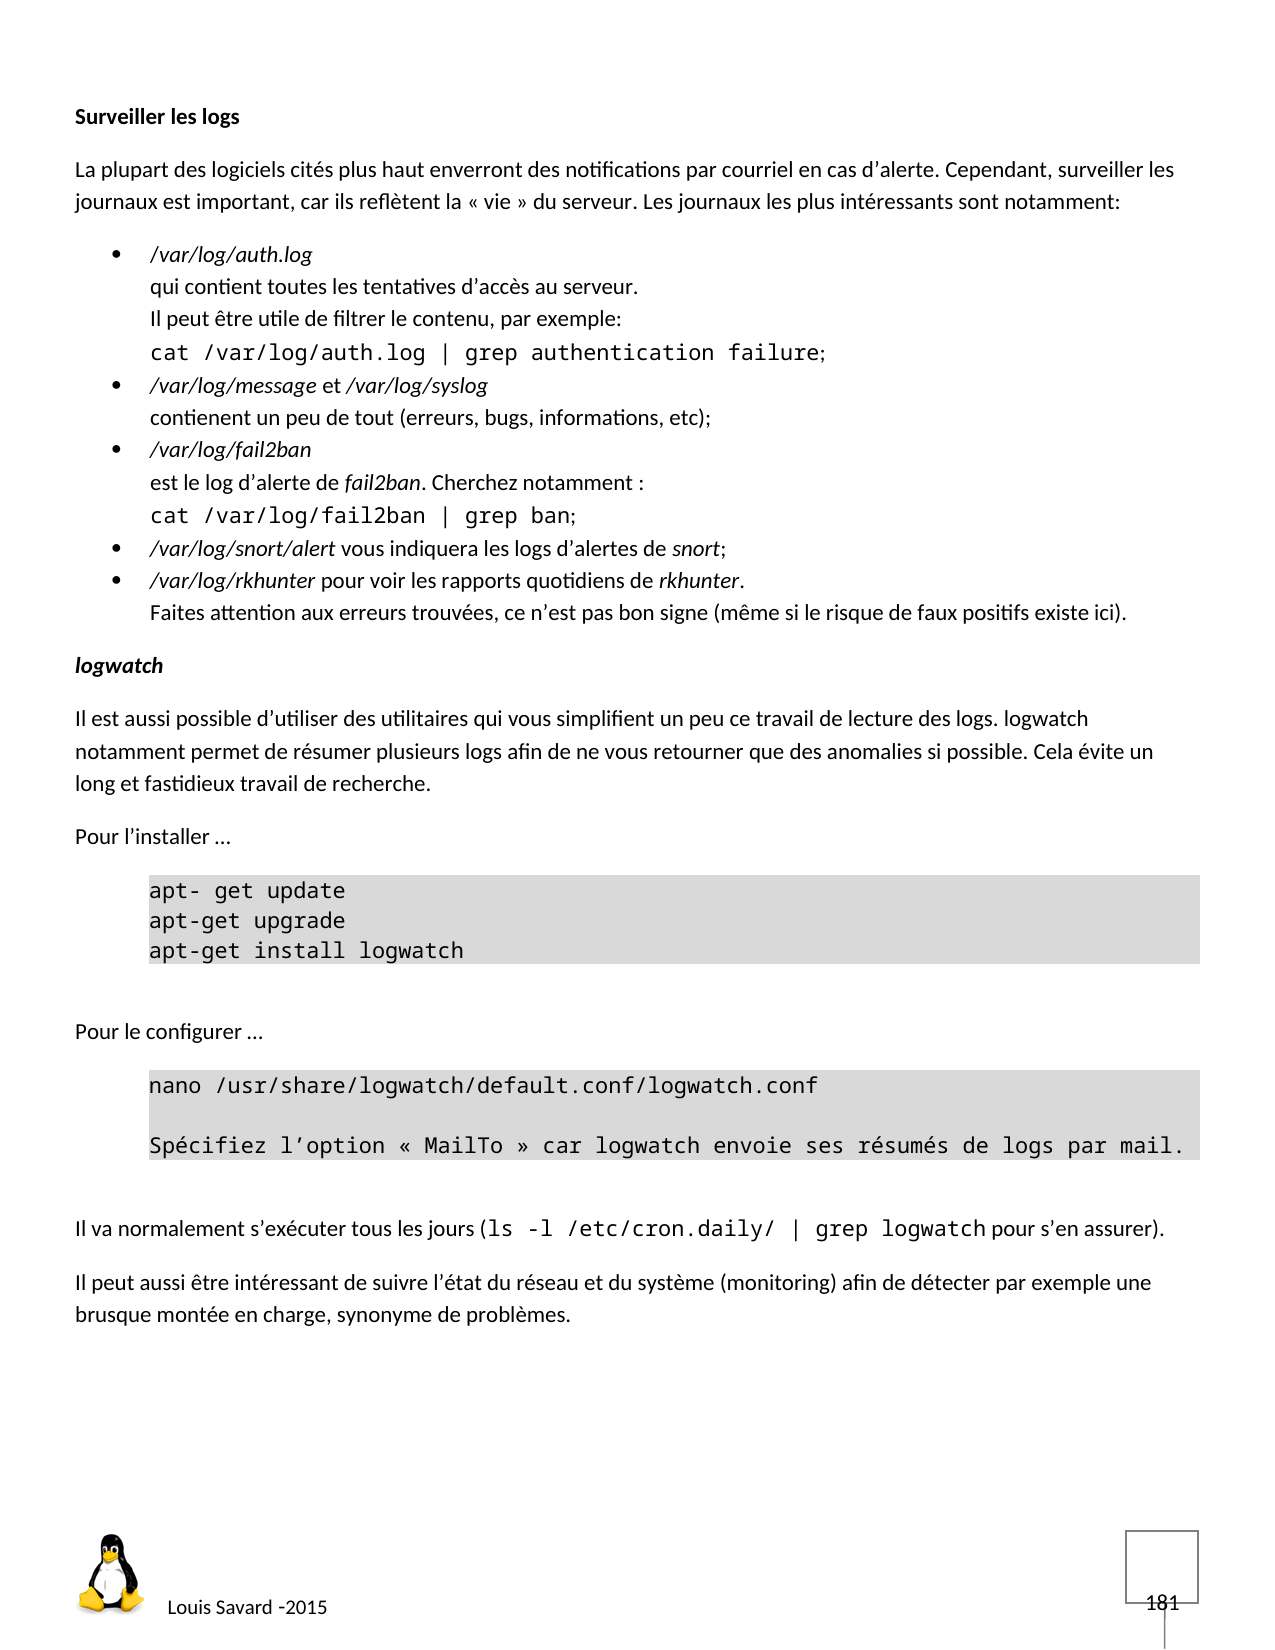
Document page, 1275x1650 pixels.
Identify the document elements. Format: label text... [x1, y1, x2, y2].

list /var/log/snort/alert vous indiquera les logs d’alertes de snort; [112, 534, 1200, 562]
picture [75, 1530, 147, 1615]
list /var/log/fail2ban est le log d’alerte de fail2ban. Cherchez notamment : cat /var/log/fail2ban | grep ban; [112, 435, 1200, 530]
text Il est aussi possible d’utiliser des utilitaires qui vous simplifient un peu ce travail de lecture des logs. logwatch notamment permet de résumer plusieurs logs afin de ne vous retourner que des anomalies si possible. Cela évite un long et fastidieux travail de recherche. [75, 704, 1200, 797]
text apt- get update [149, 875, 1200, 905]
list /var/log/auth.log qui contient toutes les tentatives d’accès au serveur. Il peut être utile de filtrer le contenu, par exemple: cat /var/log/auth.log | grep authentication failure; [112, 240, 1200, 367]
text Spécifiez l’option « MailTo » car logwatch envoie ses résumés de logs par mail. [149, 1130, 1200, 1160]
text Il peut aussi être intéressant de suivre l’état du réseau et du système (monitoring) afin de détecter par exemple une brusque montée en charge, synonyme de problèmes. [75, 1268, 1200, 1328]
list /var/log/message et /var/log/syslog contienent un peu de tout (erreurs, bugs, informations, etc); [112, 371, 1200, 431]
text Pour l’installer … [75, 822, 1200, 850]
text La plupart des logiciels cités plus haut enverront des notifications par courriel en cas d’alerte. Cependant, surveiller les journaux est important, car ils reflètent la « vie » du serveur. Les journaux les plus intéressants sont notamment: [75, 155, 1200, 215]
text logwatch [75, 652, 1200, 679]
text apt-get install logwatch [149, 934, 1200, 964]
text Surveiller les logs [75, 102, 1200, 130]
text Pour le configurer … [75, 1017, 1200, 1045]
text Il va normalement s’exécuter tous les jours (ls -l /etc/cron.daily/ | grep logwatch pour s’en assurer). [75, 1213, 1200, 1243]
text nano /usr/share/logwatch/default.conf/logwatch.conf [149, 1070, 1200, 1130]
list /var/log/rkhunter pour voir les rapports quotidiens de rkhunter. Faites attention aux erreurs trouvées, ce n’est pas bon signe (même si le risque de faux positifs existe ici). [112, 566, 1200, 627]
text apt-get upgrade [149, 905, 1200, 934]
